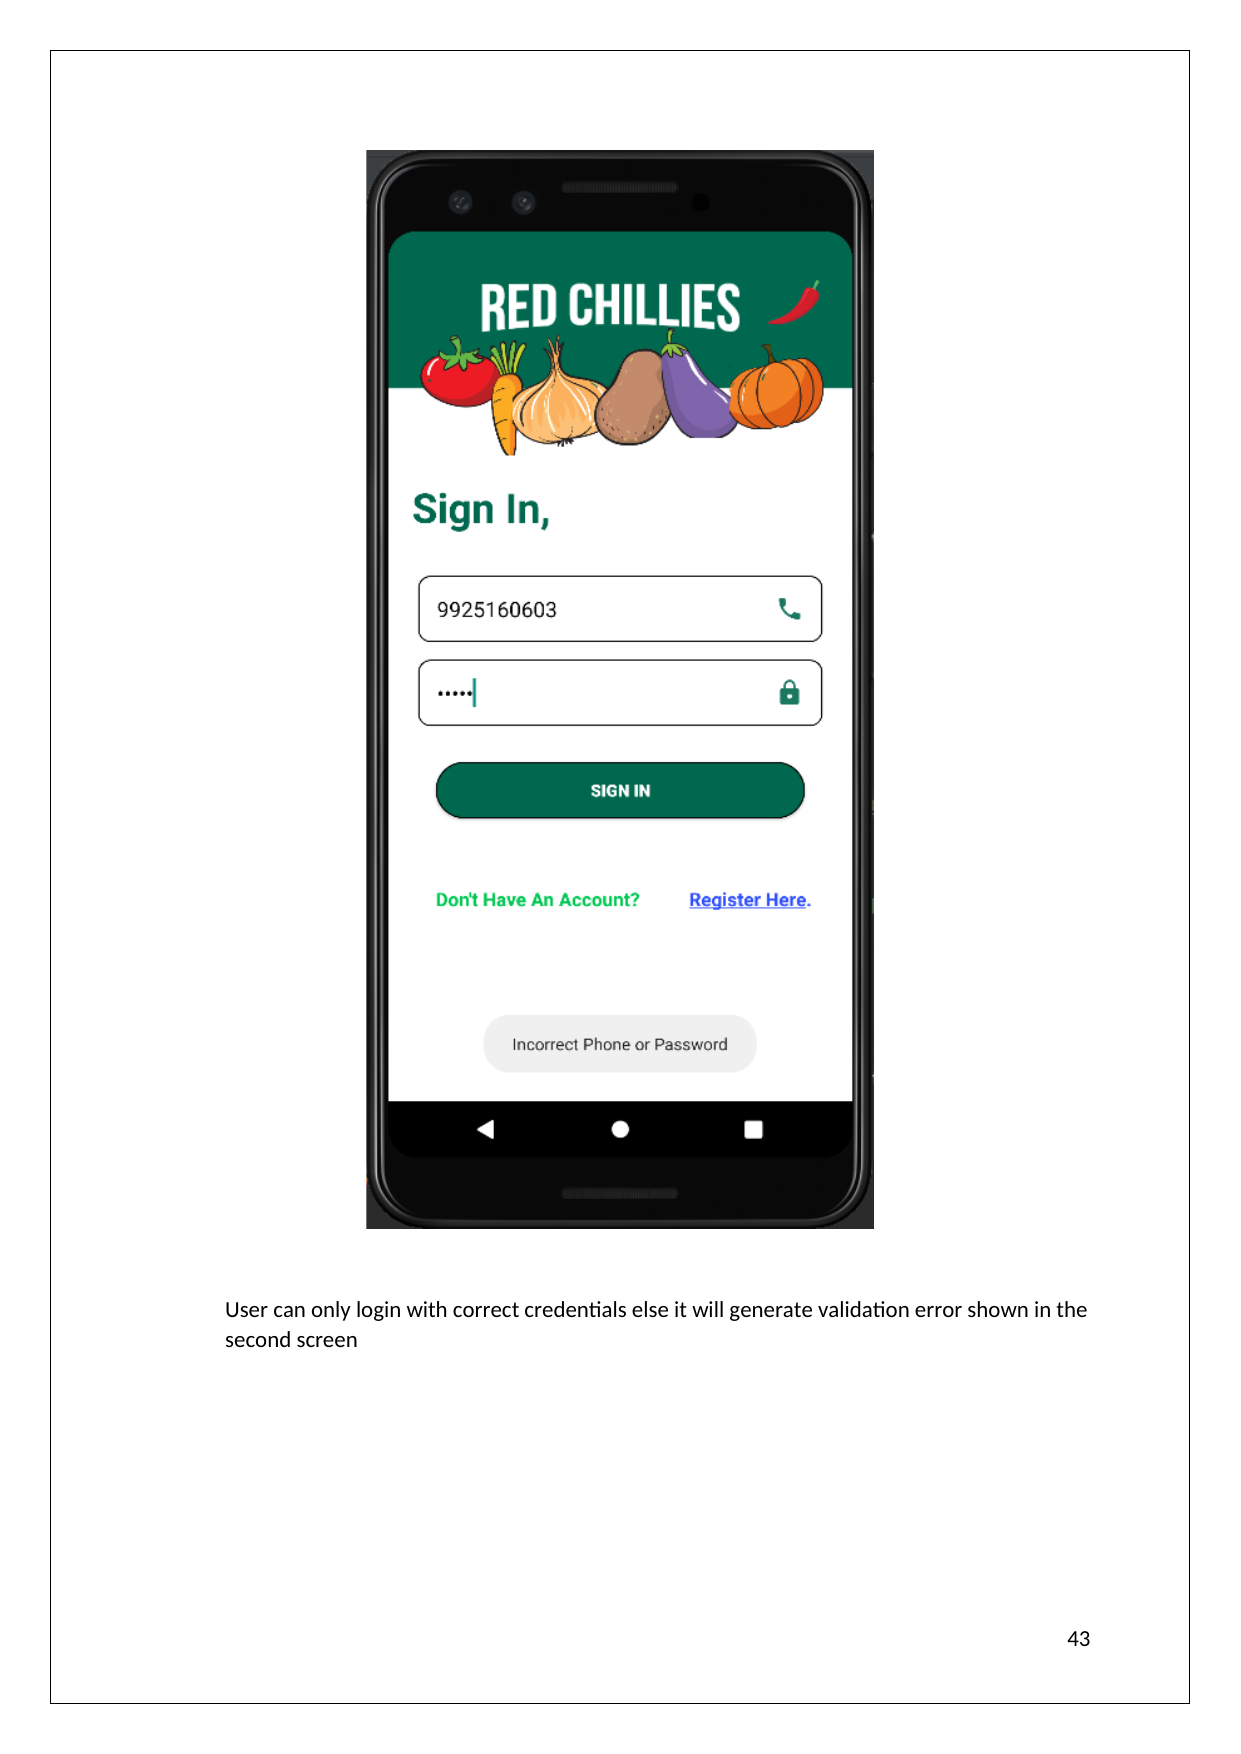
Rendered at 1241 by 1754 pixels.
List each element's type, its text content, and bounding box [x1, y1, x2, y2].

text User can only login with correct credentials else it will generate validation error shown in the second screen [225, 1295, 1090, 1353]
picture [366, 150, 874, 1229]
